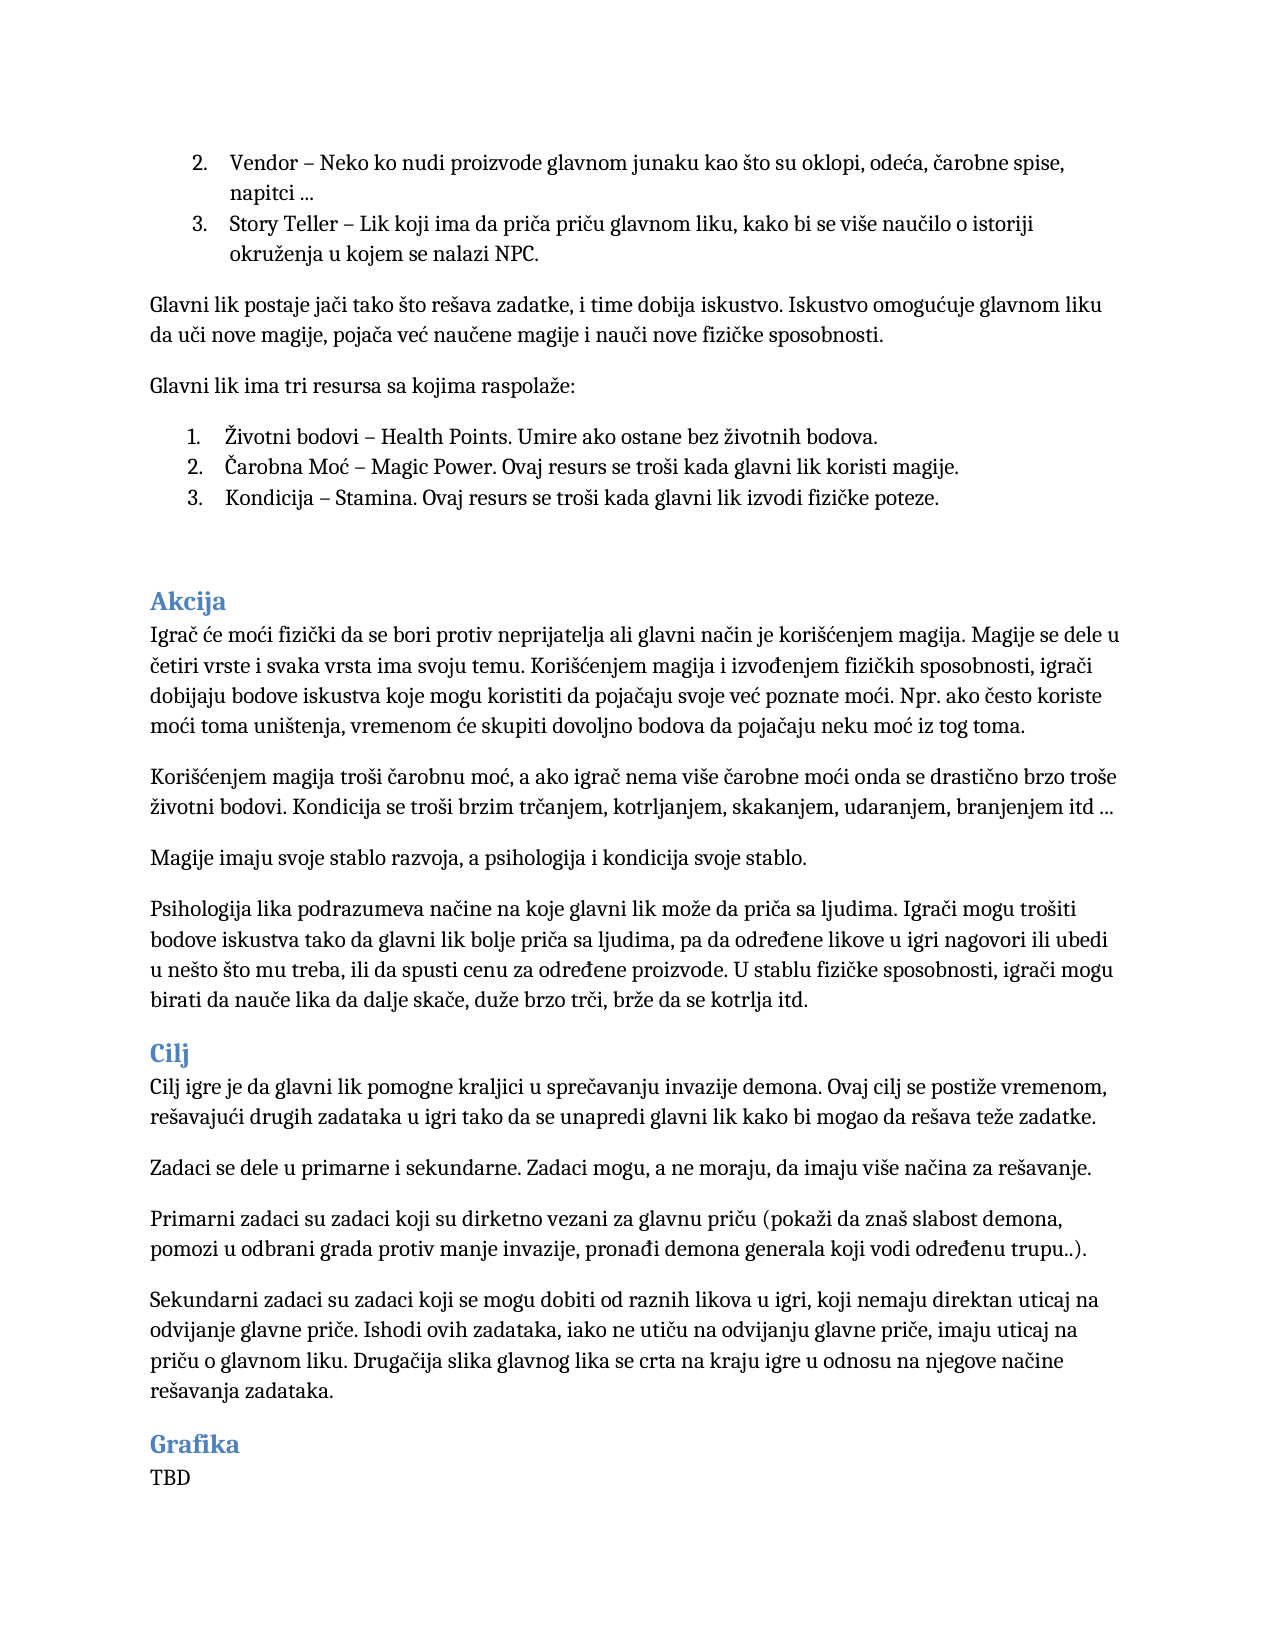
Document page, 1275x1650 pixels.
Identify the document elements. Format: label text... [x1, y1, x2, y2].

list Vendor – Neko ko nudi proizvode glavnom junaku kao što su oklopi, odeća, čarobne spise, napitci ... [192, 150, 1125, 207]
list Životni bodovi – Health Points. Umire ako ostane bez životnih bodova. [187, 424, 1125, 450]
list Čarobna Moć – Magic Power. Ovaj resurs se troši kada glavni lik koristi magije. [187, 454, 1125, 481]
subtitle Cilj [150, 1038, 1125, 1069]
subtitle Akcija [150, 586, 1125, 618]
list Story Teller – Lik koji ima da priča priču glavnom liku, kako bi se više naučilo o istoriji okruženja u kojem se nalazi NPC. [192, 210, 1125, 267]
text Magije imaju svoje stablo razvoja, a psihologija i kondicija svoje stablo. [150, 845, 1125, 871]
text Primarni zadaci su zadaci koji su dirketno vezani za glavnu priču (pokaži da znaš slabost demona, pomozi u odbrani grada protiv manje invazije, pronađi demona generala koji vodi određenu trupu..). [150, 1206, 1125, 1262]
text Glavni lik ima tri resursa sa kojima raspolaže: [150, 373, 1125, 399]
text TBD [150, 1464, 1125, 1491]
text Glavni lik postaje jači tako što rešava zadatke, i time dobija iskustvo. Iskustvo omogućuje glavnom liku da uči nove magije, pojača već naučene magije i nauči nove fizičke sposobnosti. [150, 292, 1125, 348]
text Korišćenjem magija troši čarobnu moć, a ako igrač nema više čarobne moći onda se drastično brzo troše životni bodovi. Kondicija se troši brzim trčanjem, kotrljanjem, skakanjem, udaranjem, branjenjem itd ... [150, 764, 1125, 820]
text Sekundarni zadaci su zadaci koji se mogu dobiti od raznih likova u igri, koji nemaju direktan uticaj na odvijanje glavne priče. Ishodi ovih zadataka, iako ne utiču na odvijanju glavne priče, imaju uticaj na priču o glavnom liku. Drugačija slika glavnog lika se crta na kraju igre u odnosu na njegove načine rešavanja zadataka. [150, 1287, 1125, 1404]
subtitle Grafika [150, 1429, 1125, 1460]
text Psihologija lika podrazumeva načine na koje glavni lik može da priča sa ljudima. Igrači mogu trošiti bodove iskustva tako da glavni lik bolje priča sa ljudima, pa da određene likove u igri nagovori ili ubedi u nešto što mu treba, ili da spusti cenu za određene proizvode. U stablu fizičke sposobnosti, igrači mogu birati da nauče lika da dalje skače, duže brzo trči, brže da se kotrlja itd. [150, 896, 1125, 1013]
text Zadaci se dele u primarne i sekundarne. Zadaci mogu, a ne moraju, da imaju više načina za rešavanje. [150, 1155, 1125, 1181]
text Igrač će moći fizički da se bori protiv neprijatelja ali glavni način je korišćenjem magija. Magije se dele u četiri vrste i svaka vrsta ima svoju temu. Korišćenjem magija i izvođenjem fizičkih sposobnosti, igrači dobijaju bodove iskustva koje mogu koristiti da pojačaju svoje već poznate moći. Npr. ako često koriste moći toma uništenja, vremenom će skupiti dovoljno bodova da pojačaju neku moć iz tog toma. [150, 622, 1125, 739]
text Cilj igre je da glavni lik pomogne kraljici u sprečavanju invazije demona. Ovaj cilj se postiže vremenom, rešavajući drugih zadataka u igri tako da se unapredi glavni lik kako bi mogao da rešava teže zadatke. [150, 1073, 1125, 1130]
list Kondicija – Stamina. Ovaj resurs se troši kada glavni lik izvodi fizičke poteze. [187, 484, 1125, 511]
